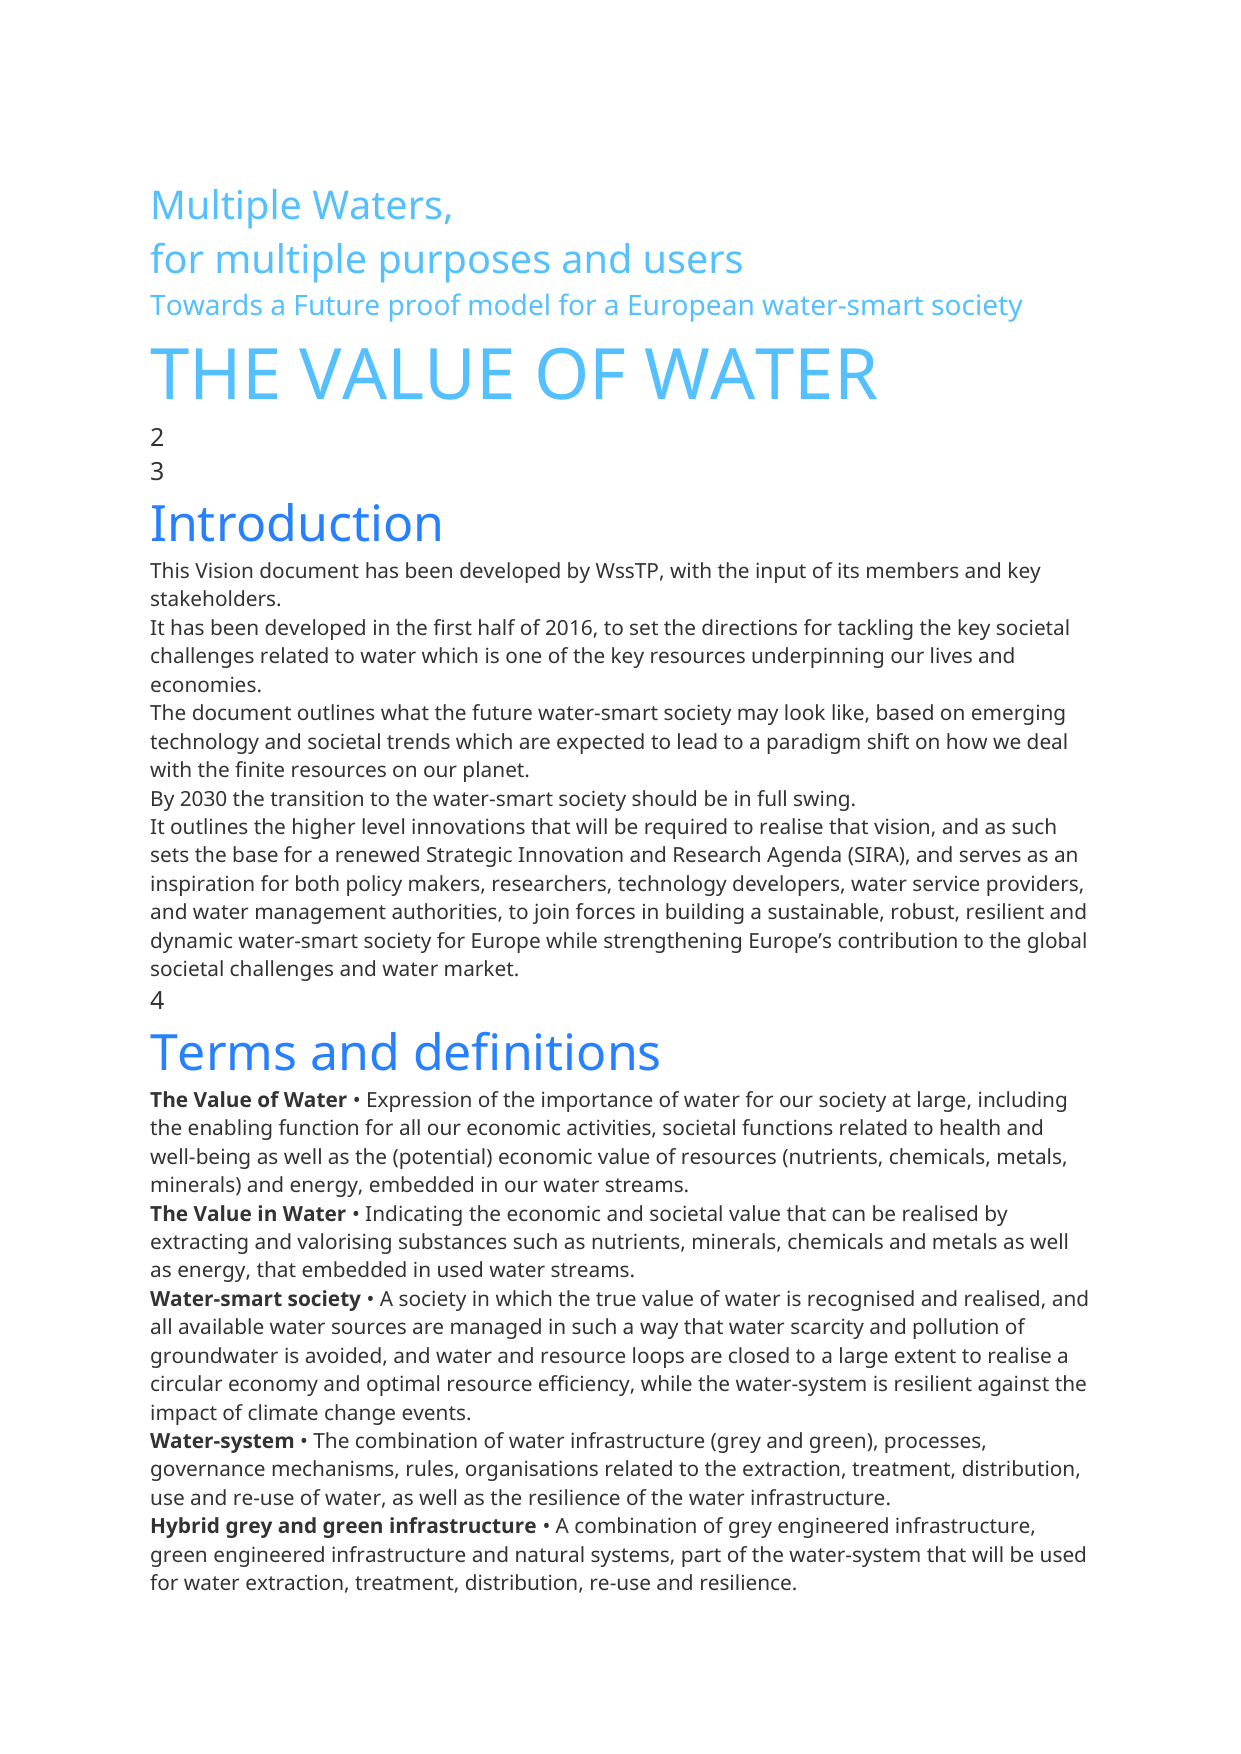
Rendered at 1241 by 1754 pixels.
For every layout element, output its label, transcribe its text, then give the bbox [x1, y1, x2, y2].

text Water-system • The combination of water infrastructure (grey and green), processes, governance mechanisms, rules, organisations related to the extraction, treatment, distribution, use and re-use of water, as well as the resilience of the water infrastructure. [150, 1426, 1090, 1511]
text Terms and definitions [150, 1017, 1090, 1085]
text THE VALUE OF WATER [150, 323, 1090, 420]
text It outlines the higher level innovations that will be required to realise that vision, and as such sets the base for a renewed Strategic Innovation and Research Agenda (SIRA), and serves as an inspiration for both policy makers, researchers, technology developers, water service providers, and water management authorities, to join forces in building a sustainable, robust, resilient and dynamic water-smart society for Europe while strengthening Europe’s contribution to the global societal challenges and water market. [150, 812, 1090, 983]
text By 2030 the transition to the water-smart society should be in full swing. [150, 784, 1090, 812]
text It has been developed in the first half of 2016, to set the directions for tackling the key societal challenges related to water which is one of the key resources underpinning our lives and economies. [150, 613, 1090, 698]
text The Value of Water • Expression of the importance of water for our society at large, including the enabling function for all our economic activities, societal functions related to health and well-being as well as the (potential) economic value of resources (nutrients, chemicals, metals, minerals) and energy, embedded in our water streams. [150, 1085, 1090, 1199]
text Towards a Future proof model for a European water-smart society [150, 285, 1090, 323]
text The document outlines what the future water-smart society may look like, based on emerging technology and societal trends which are expected to lead to a paradigm shift on how we deal with the finite resources on our planet. [150, 698, 1090, 784]
text Introduction [150, 488, 1090, 556]
text 3 [150, 454, 1090, 488]
text 4 [150, 983, 1090, 1017]
text Water-smart society • A society in which the true value of water is recognised and realised, and all available water sources are managed in such a way that water scarcity and pollution of groundwater is avoided, and water and resource loops are closed to a large extent to realise a circular economy and optimal resource efficiency, while the water-system is resilient against the impact of climate change events. [150, 1284, 1090, 1426]
text 2 [150, 420, 1090, 454]
text This Vision document has been developed by WssTP, with the input of its members and key stakeholders. [150, 556, 1090, 613]
text Hybrid grey and green infrastructure • A combination of grey engineered infrastructure, green engineered infrastructure and natural systems, part of the water-system that will be used for water extraction, treatment, distribution, re-use and resilience. [150, 1511, 1090, 1597]
text The Value in Water • Indicating the economic and societal value that can be realised by extracting and valorising substances such as nutrients, minerals, chemicals and metals as well as energy, that embedded in used water streams. [150, 1199, 1090, 1284]
text Multiple Waters, [150, 177, 1090, 231]
text for multiple purposes and users [150, 231, 1090, 285]
